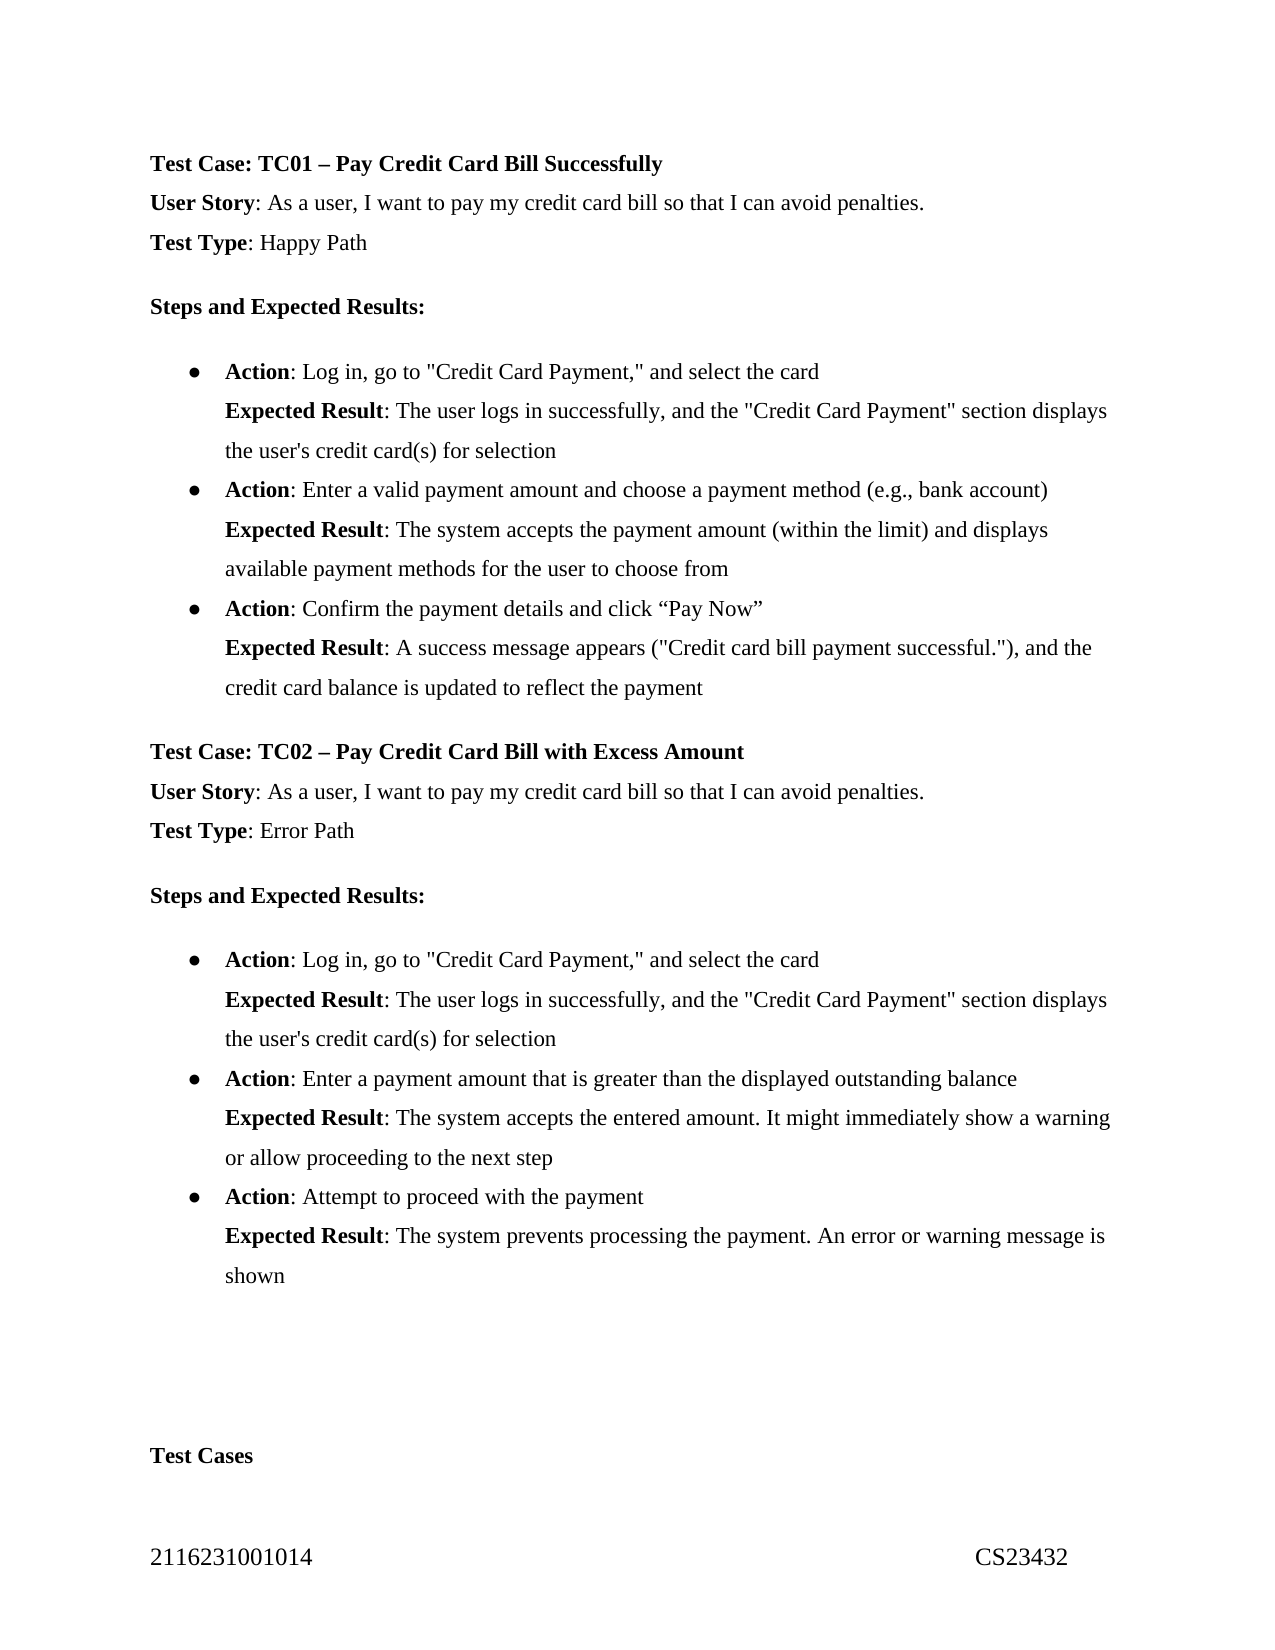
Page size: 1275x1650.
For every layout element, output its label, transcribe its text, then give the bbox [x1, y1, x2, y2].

text Steps and Expected Results: [150, 293, 1125, 320]
text Test Cases [149, 1442, 1058, 1468]
text Test Case: TC01 – Pay Credit Card Bill Successfully [150, 150, 1125, 176]
list Action: Enter a valid payment amount and choose a payment method (e.g., bank account) Expected Result: The system accepts the payment amount (within the limit) and displays available payment methods for the user to choose from [187, 476, 1125, 582]
list Action: Confirm the payment details and click “Pay Now” Expected Result: A success message appears ("Credit card bill payment successful."), and the credit card balance is updated to reflect the payment [187, 595, 1125, 700]
text User Story: As a user, I want to pay my credit card bill so that I can avoid penalties. [150, 189, 1125, 216]
list Action: Log in, go to "Credit Card Payment," and select the card Expected Result: The user logs in successfully, and the "Credit Card Payment" section displays the user's credit card(s) for selection [187, 358, 1125, 463]
list Action: Enter a payment amount that is greater than the displayed outstanding balance Expected Result: The system accepts the entered amount. It might immediately show a warning or allow proceeding to the next step [187, 1064, 1125, 1170]
list Action: Attempt to proceed with the payment Expected Result: The system prevents processing the payment. An error or warning message is shown [187, 1183, 1125, 1288]
text Test Type: Happy Path [150, 229, 1125, 255]
list Action: Log in, go to "Credit Card Payment," and select the card Expected Result: The user logs in successfully, and the "Credit Card Payment" section displays the user's credit card(s) for selection [187, 946, 1125, 1051]
text Test Case: TC02 – Pay Credit Card Bill with Excess Amount User Story: As a user, I want to pay my credit card bill so that I can avoid penalties. Test Type: Error Path [150, 738, 1125, 843]
text Steps and Expected Results: [150, 882, 1125, 908]
